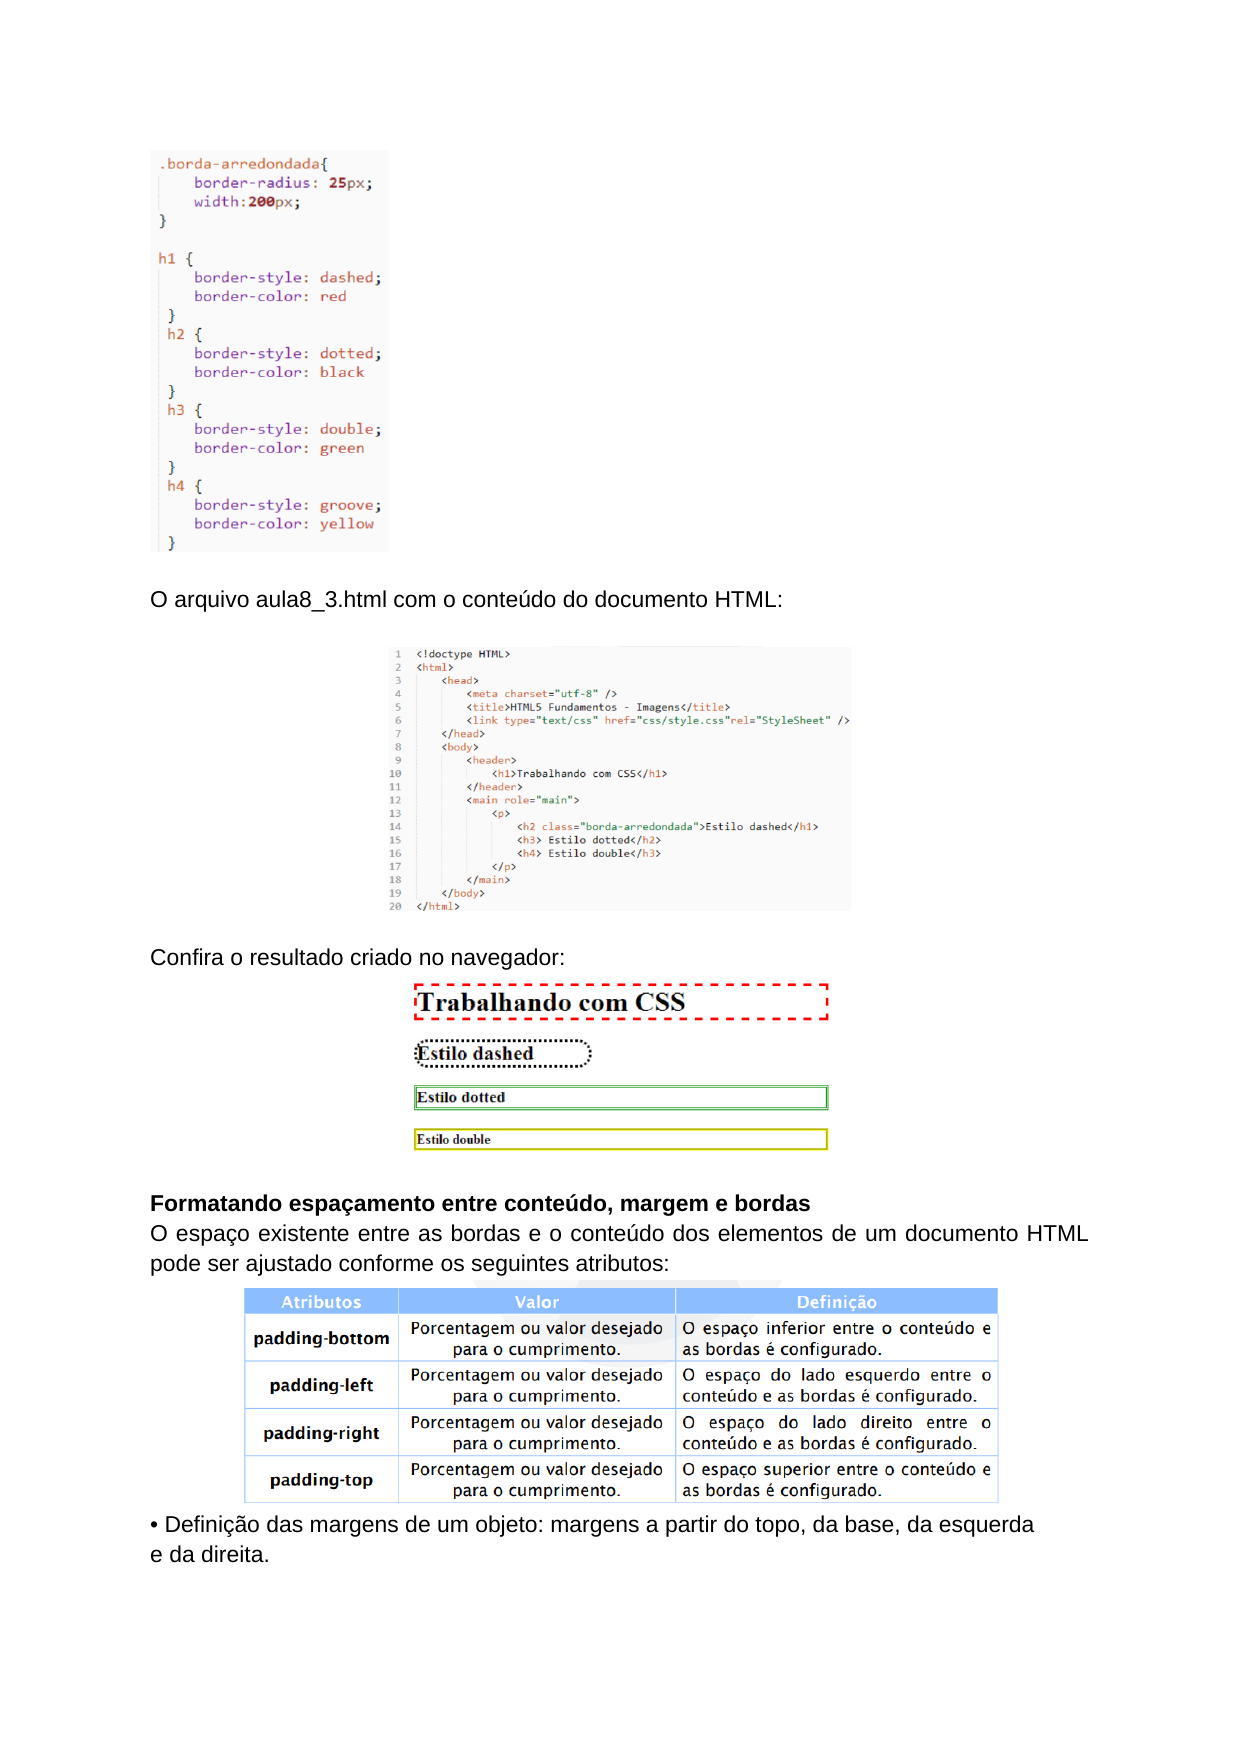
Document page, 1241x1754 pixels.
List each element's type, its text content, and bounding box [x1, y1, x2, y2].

picture [388, 646, 852, 911]
text O espaço existente entre as bordas e o conteúdo dos elementos de um documento HTML pode ser ajustado conforme os seguintes atributos: [150, 1220, 1090, 1276]
text O arquivo aula8_3.html com o conteúdo do documento HTML: [150, 586, 1090, 612]
text Formatando espaçamento entre conteúdo, margem e bordas [150, 1190, 1090, 1216]
picture [407, 974, 833, 1156]
picture [150, 150, 389, 552]
text e da direita. [150, 1541, 1090, 1567]
text • Definição das margens de um objeto: margens a partir do topo, da base, da esquerda [150, 1511, 1090, 1537]
text Confira o resultado criado no navegador: [150, 944, 1090, 971]
picture [238, 1280, 1002, 1507]
